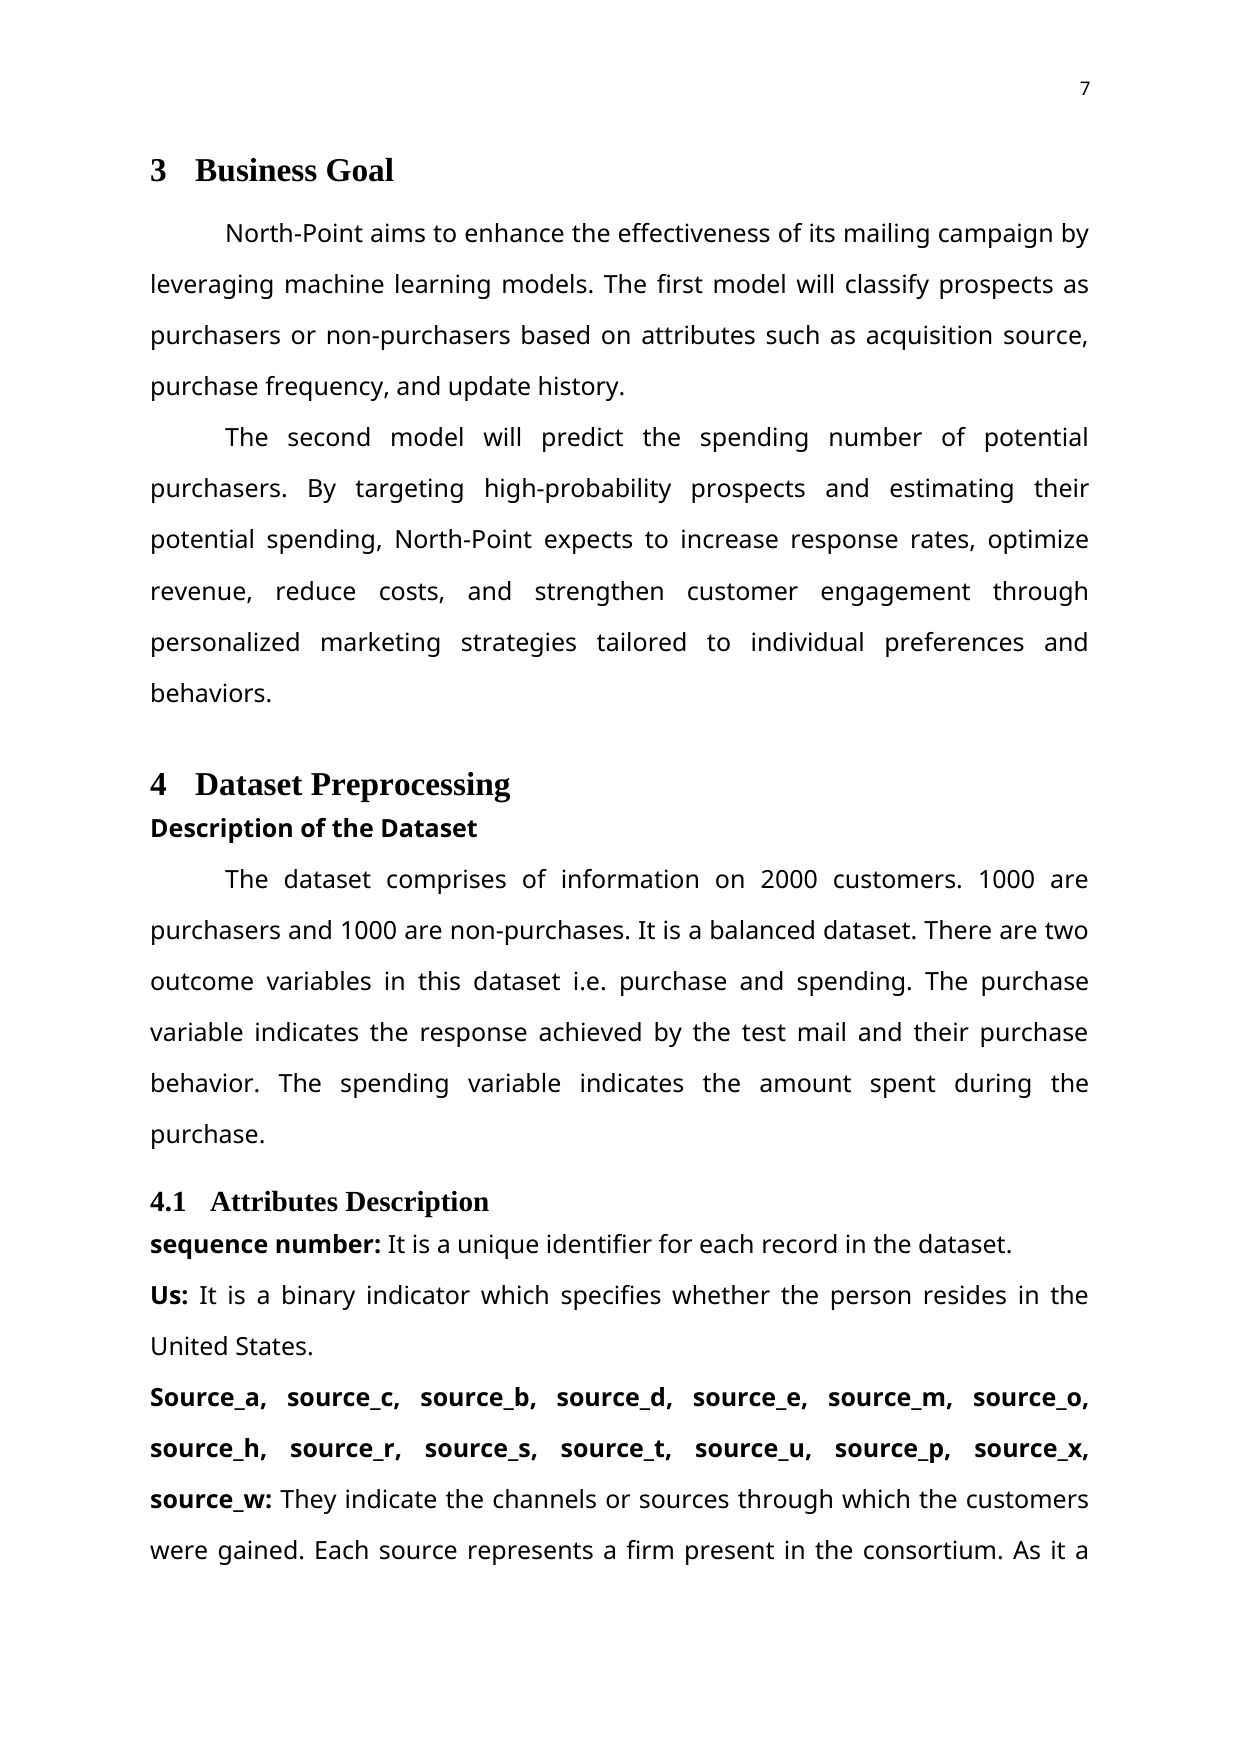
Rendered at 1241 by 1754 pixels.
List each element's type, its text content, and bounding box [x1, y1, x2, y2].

subtitle Attributes Description [150, 1184, 1090, 1218]
text Description of the Dataset [150, 810, 1090, 844]
text Us: It is a binary indicator which specifies whether the person resides in the United States. [150, 1277, 1090, 1362]
text North-Point aims to enhance the effectiveness of its mailing campaign by leveraging machine learning models. The first model will classify prospects as purchasers or non-purchasers based on attributes such as acquisition source, purchase frequency, and update history. [150, 216, 1090, 403]
text The dataset comprises of information on 2000 customers. 1000 are purchasers and 1000 are non-purchases. It is a balanced dataset. There are two outcome variables in this dataset i.e. purchase and spending. The purchase variable indicates the response achieved by the test mail and their purchase behavior. The spending variable indicates the amount spent during the purchase. [150, 861, 1090, 1151]
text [150, 1379, 1090, 1567]
text The second model will predict the spending number of potential purchasers. By targeting high-probability prospects and estimating their potential spending, North-Point expects to increase response rates, optimize revenue, reduce costs, and strengthen customer engagement through personalized marketing strategies tailored to individual preferences and behaviors. [150, 420, 1090, 709]
subtitle Dataset Preprocessing [150, 764, 1090, 802]
subtitle Business Goal [150, 150, 1090, 188]
text sequence number: It is a unique identifier for each record in the dataset. [150, 1226, 1090, 1260]
